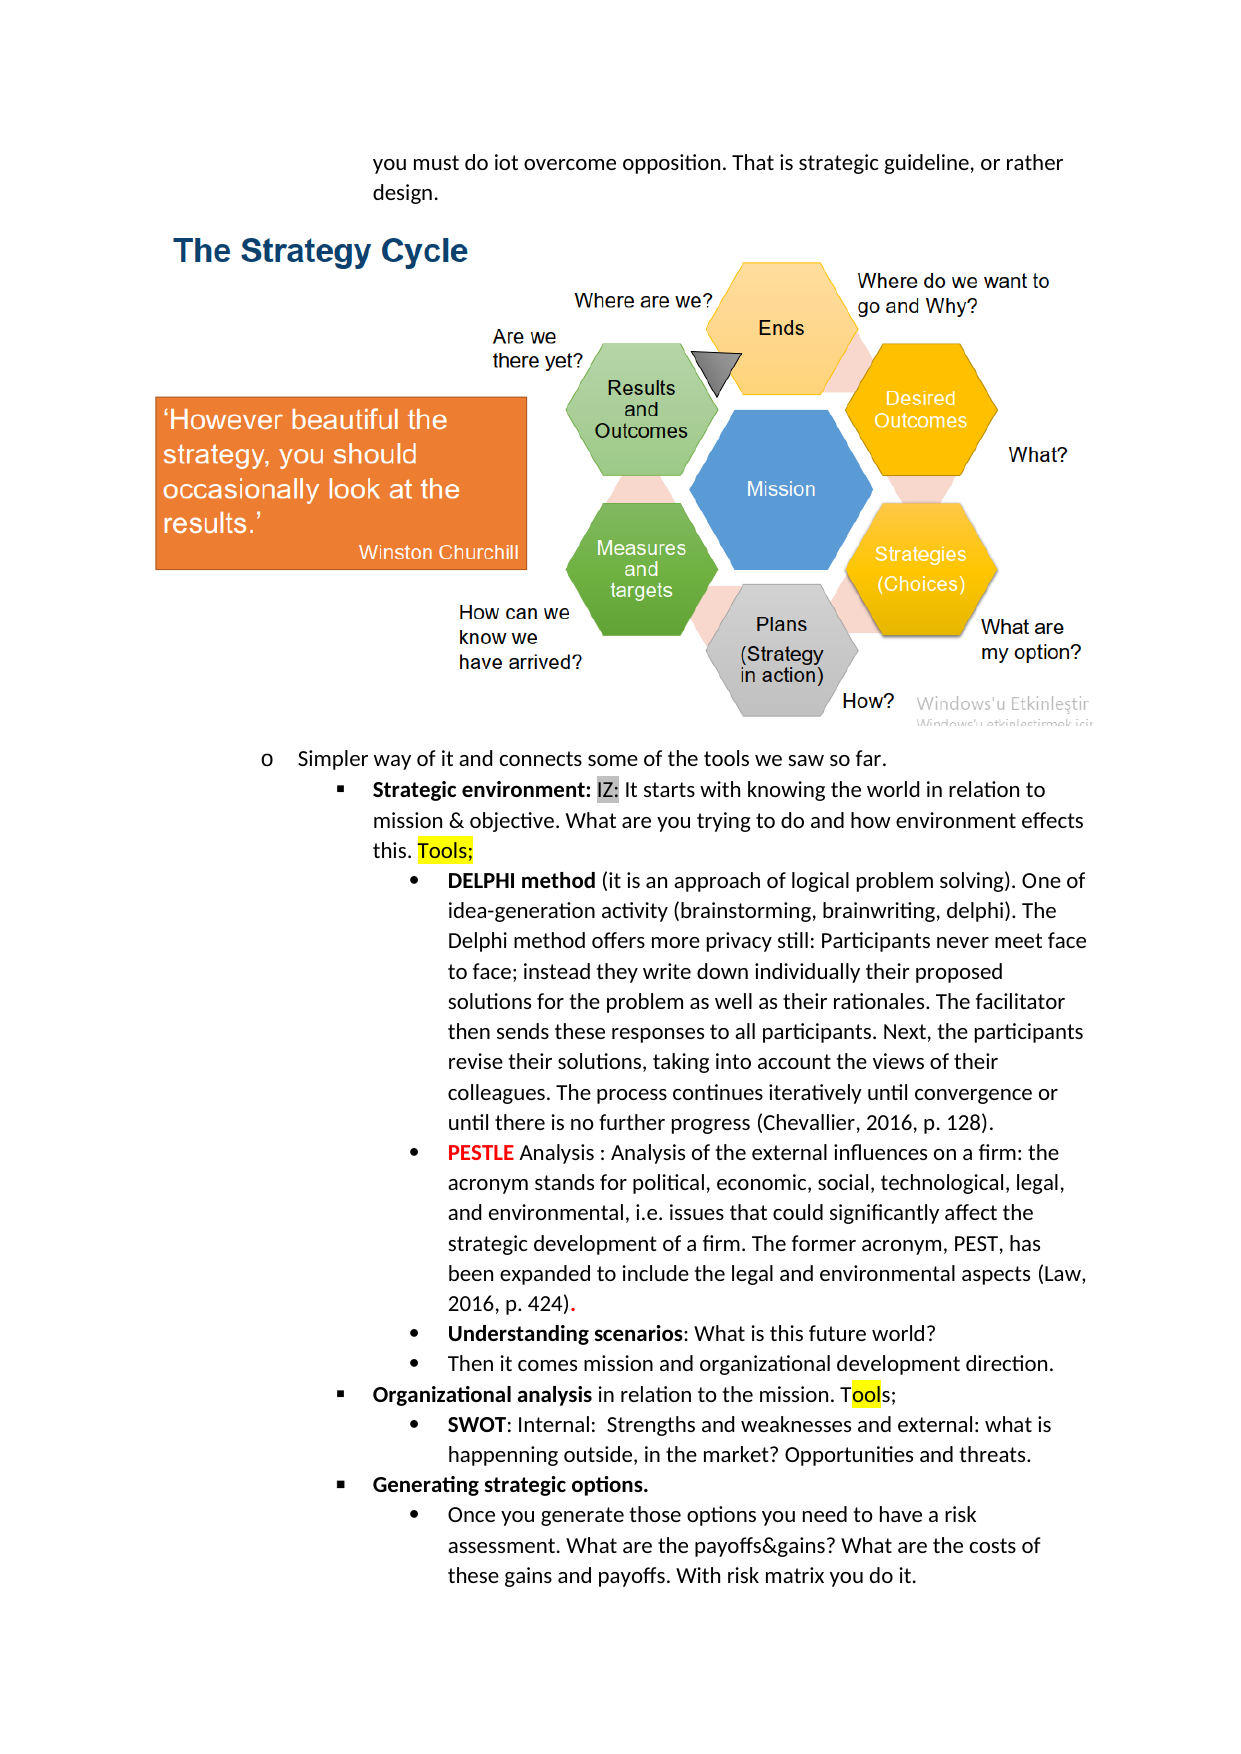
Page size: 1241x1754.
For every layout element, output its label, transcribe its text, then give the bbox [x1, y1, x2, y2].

list Once you generate those options you need to have a risk assessment. What are the payoffs&gains? What are the costs of these gains and payoffs. With risk matrix you do it. [410, 1501, 1093, 1589]
list Organizational analysis in relation to the mission. Tools; [335, 1380, 852, 1408]
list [335, 148, 1093, 206]
list PESTLE Analysis : Analysis of the external influences on a firm: the acronym stands for political, economic, social, technological, legal, and environmental, i.e. issues that could significantly affect the strategic development of a firm. The former acronym, PEST, has been expanded to include the legal and environmental aspects . [410, 1138, 1093, 1317]
list Understanding scenarios: What is this future world? [410, 1319, 1093, 1347]
list SWOT: Internal: Strengths and weaknesses and external: what is happenning outside, in the market? Opportunities and threats. [410, 1410, 1093, 1468]
list Then it comes mission and organizational development direction. [410, 1349, 1093, 1377]
list Generating strategic options. [335, 1470, 1093, 1498]
list Organizational analysis in relation to the mission. Tools; [881, 1380, 1093, 1408]
picture [147, 224, 1093, 726]
list Simpler way of it and connects some of the tools we saw so far. [260, 744, 1093, 773]
list Strategic environment: IZ: It starts with knowing the world in relation to mission & objective. What are you trying to do and how environment effects this. Tools; [335, 776, 1093, 864]
list DELPHI method (it is an approach of logical problem solving). One of idea-generation activity (brainstorming, brainwriting, delphi). The Delphi method offers more privacy still: Participants never meet face to face; instead they write down individually their proposed solutions for the problem as well as their rationales. The facilitator then sends these responses to all participants. Next, the participants revise their solutions, taking into account the views of their colleagues. The process continues iteratively until convergence or until there is no further progress . [410, 866, 1093, 1136]
